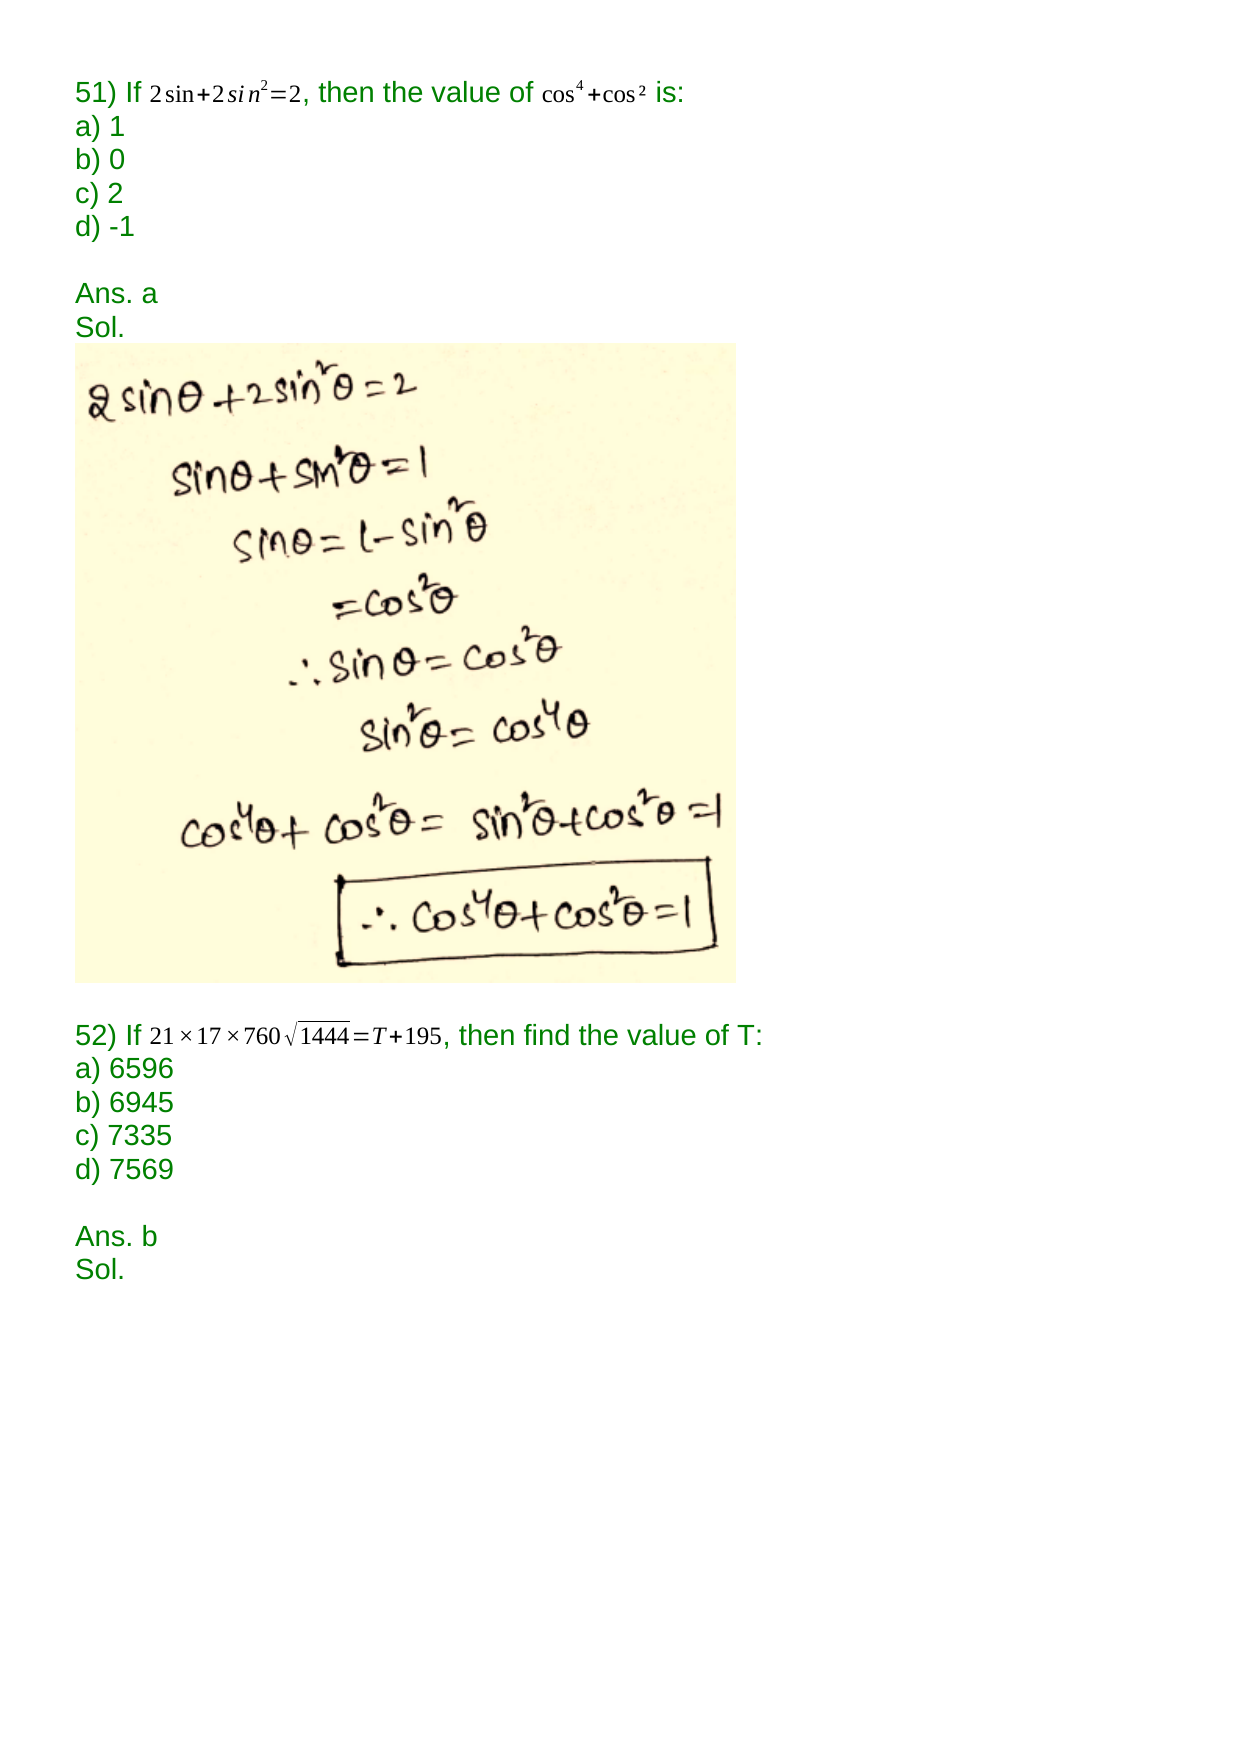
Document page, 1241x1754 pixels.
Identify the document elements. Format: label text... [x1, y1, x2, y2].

list Sol. [75, 1252, 1165, 1286]
picture [75, 343, 736, 983]
list 51) If , then the value of is: [75, 75, 1165, 108]
list Sol. [75, 310, 1165, 343]
list Ans. b [75, 1219, 1165, 1252]
list b) 6945 [75, 1085, 1165, 1118]
list 52) If , then find the value of T: [75, 1018, 1165, 1051]
list c) 7335 [75, 1118, 1165, 1152]
list Ans. a [75, 276, 1165, 310]
list d) 7569 [75, 1152, 1165, 1185]
list a) 1 [75, 108, 1165, 142]
list a) 6596 [75, 1051, 1165, 1085]
list d) -1 [75, 209, 1165, 243]
list c) 2 [75, 176, 1165, 209]
list b) 0 [75, 142, 1165, 176]
